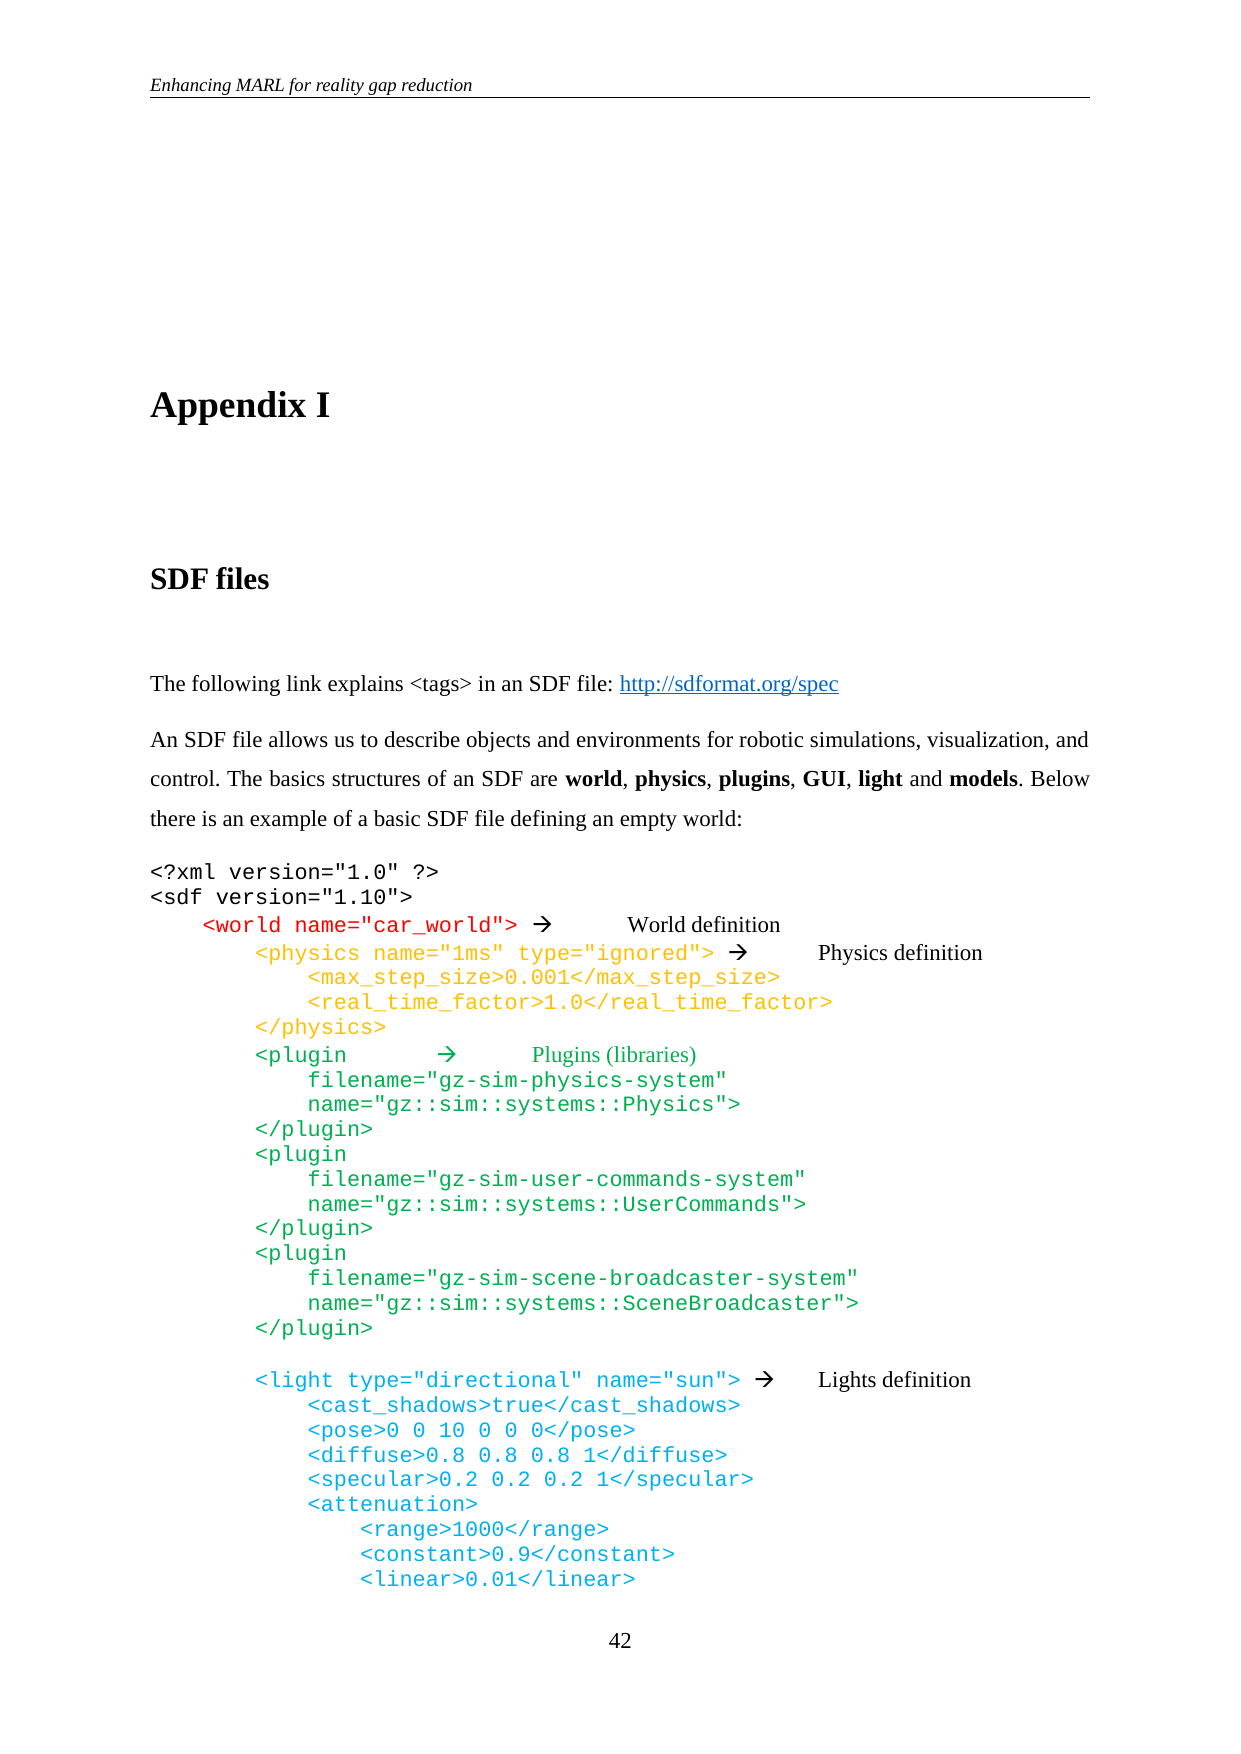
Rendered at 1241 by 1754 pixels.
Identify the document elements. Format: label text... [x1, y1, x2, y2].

text An SDF file allows us to describe objects and environments for robotic simulations, visualization, and control. The basics structures of an SDF are world, physics, plugins, GUI, light and models. Below there is an example of a basic SDF file defining an empty world: [150, 726, 1090, 831]
subtitle SDF files [150, 560, 1090, 596]
text </plugin> [150, 1118, 1090, 1143]
text The following link explains <tags> in an SDF file: http://sdformat.org/spec [150, 670, 1090, 696]
text <linear>0.01</linear> [150, 1568, 1090, 1593]
text filename="gz-sim-scene-broadcaster-system" [150, 1267, 1090, 1292]
text <diffuse>0.8 0.8 0.8 1</diffuse> [150, 1444, 1090, 1469]
text <constant>0.9</constant> [150, 1543, 1090, 1568]
text <world name="car_world"> World definition [150, 911, 1090, 939]
text <plugin [150, 1242, 1090, 1267]
text <sdf version="1.10"> [150, 886, 1090, 911]
text filename="gz-sim-user-commands-system" [150, 1168, 1090, 1193]
text <physics name="1ms" type="ignored"> Physics definition [150, 939, 1090, 967]
text </plugin> [150, 1317, 1090, 1342]
text </physics> [150, 1016, 1090, 1041]
text <plugin [150, 1143, 1090, 1168]
text <range>1000</range> [150, 1518, 1090, 1543]
text name="gz::sim::systems::SceneBroadcaster"> [150, 1292, 1090, 1317]
text <?xml version="1.0" ?> [150, 861, 1090, 886]
text <cast_shadows>true</cast_shadows> [150, 1394, 1090, 1419]
text filename="gz-sim-physics-system" [150, 1069, 1090, 1094]
text <pose>0 0 10 0 0 0</pose> [150, 1419, 1090, 1444]
text <light type="directional" name="sun"> Lights definition [150, 1366, 1090, 1394]
text </plugin> [150, 1218, 1090, 1242]
subtitle Appendix I [150, 383, 1090, 426]
text <attenuation> [150, 1493, 1090, 1518]
text <real_time_factor>1.0</real_time_factor> [150, 991, 1090, 1016]
text name="gz::sim::systems::UserCommands"> [150, 1193, 1090, 1218]
text <plugin Plugins (libraries) [150, 1041, 1090, 1069]
text <max_step_size>0.001</max_step_size> [150, 967, 1090, 991]
text <specular>0.2 0.2 0.2 1</specular> [150, 1469, 1090, 1493]
text name="gz::sim::systems::Physics"> [150, 1094, 1090, 1118]
